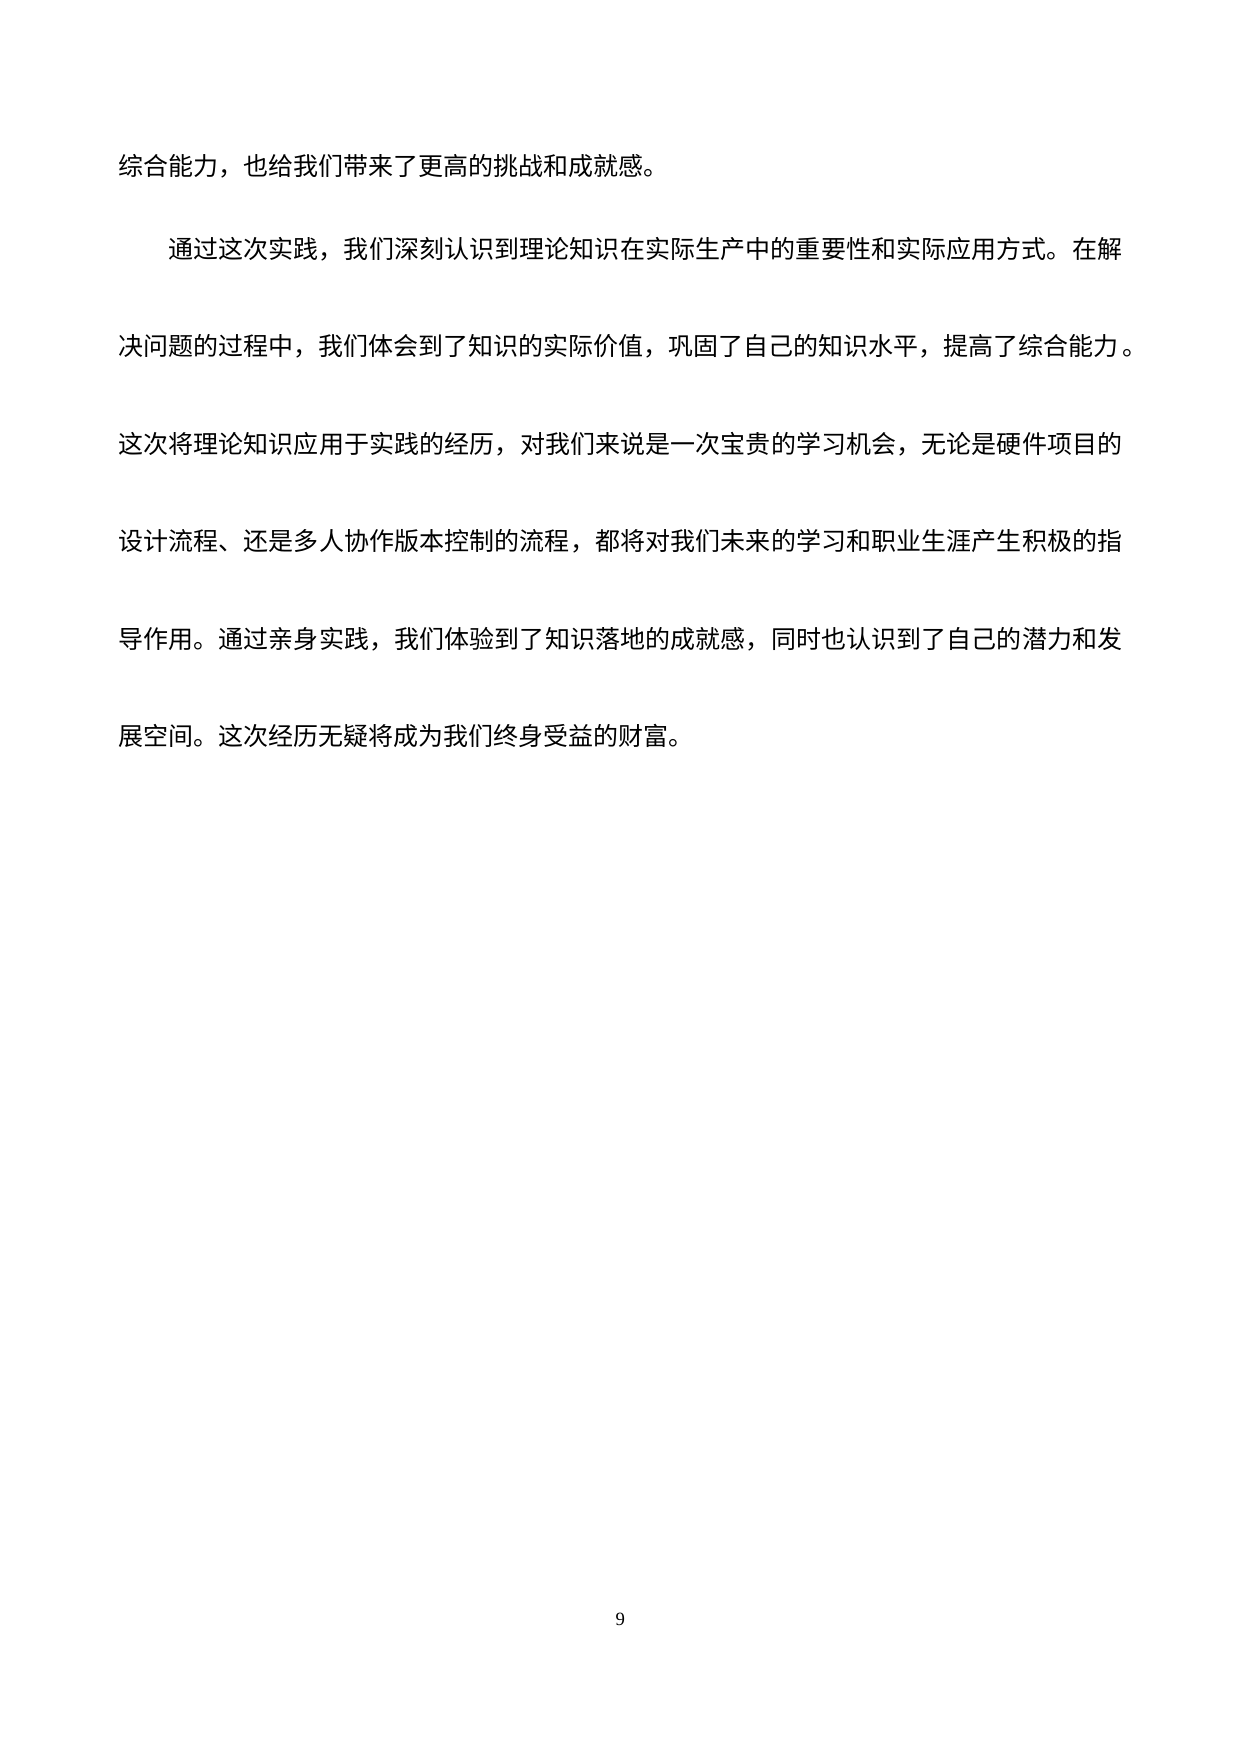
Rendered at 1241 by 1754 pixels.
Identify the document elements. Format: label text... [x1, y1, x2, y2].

text 通过这次实践，我们深刻认识到理论知识在实际生产中的重要性和实际应用方式。在解决问题的过程中，我们体会到了知识的实际价值，巩固了自己的知识水平，提高了综合能力。这次将理论知识应用于实践的经历，对我们来说是一次宝贵的学习机会，无论是硬件项目的设计流程、还是多人协作版本控制的流程，都将对我们未来的学习和职业生涯产生积极的指导作用。通过亲身实践，我们体验到了知识落地的成就感，同时也认识到了自己的潜力和发展空间。这次经历无疑将成为我们终身受益的财富。 [118, 215, 1122, 767]
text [118, 132, 1122, 197]
